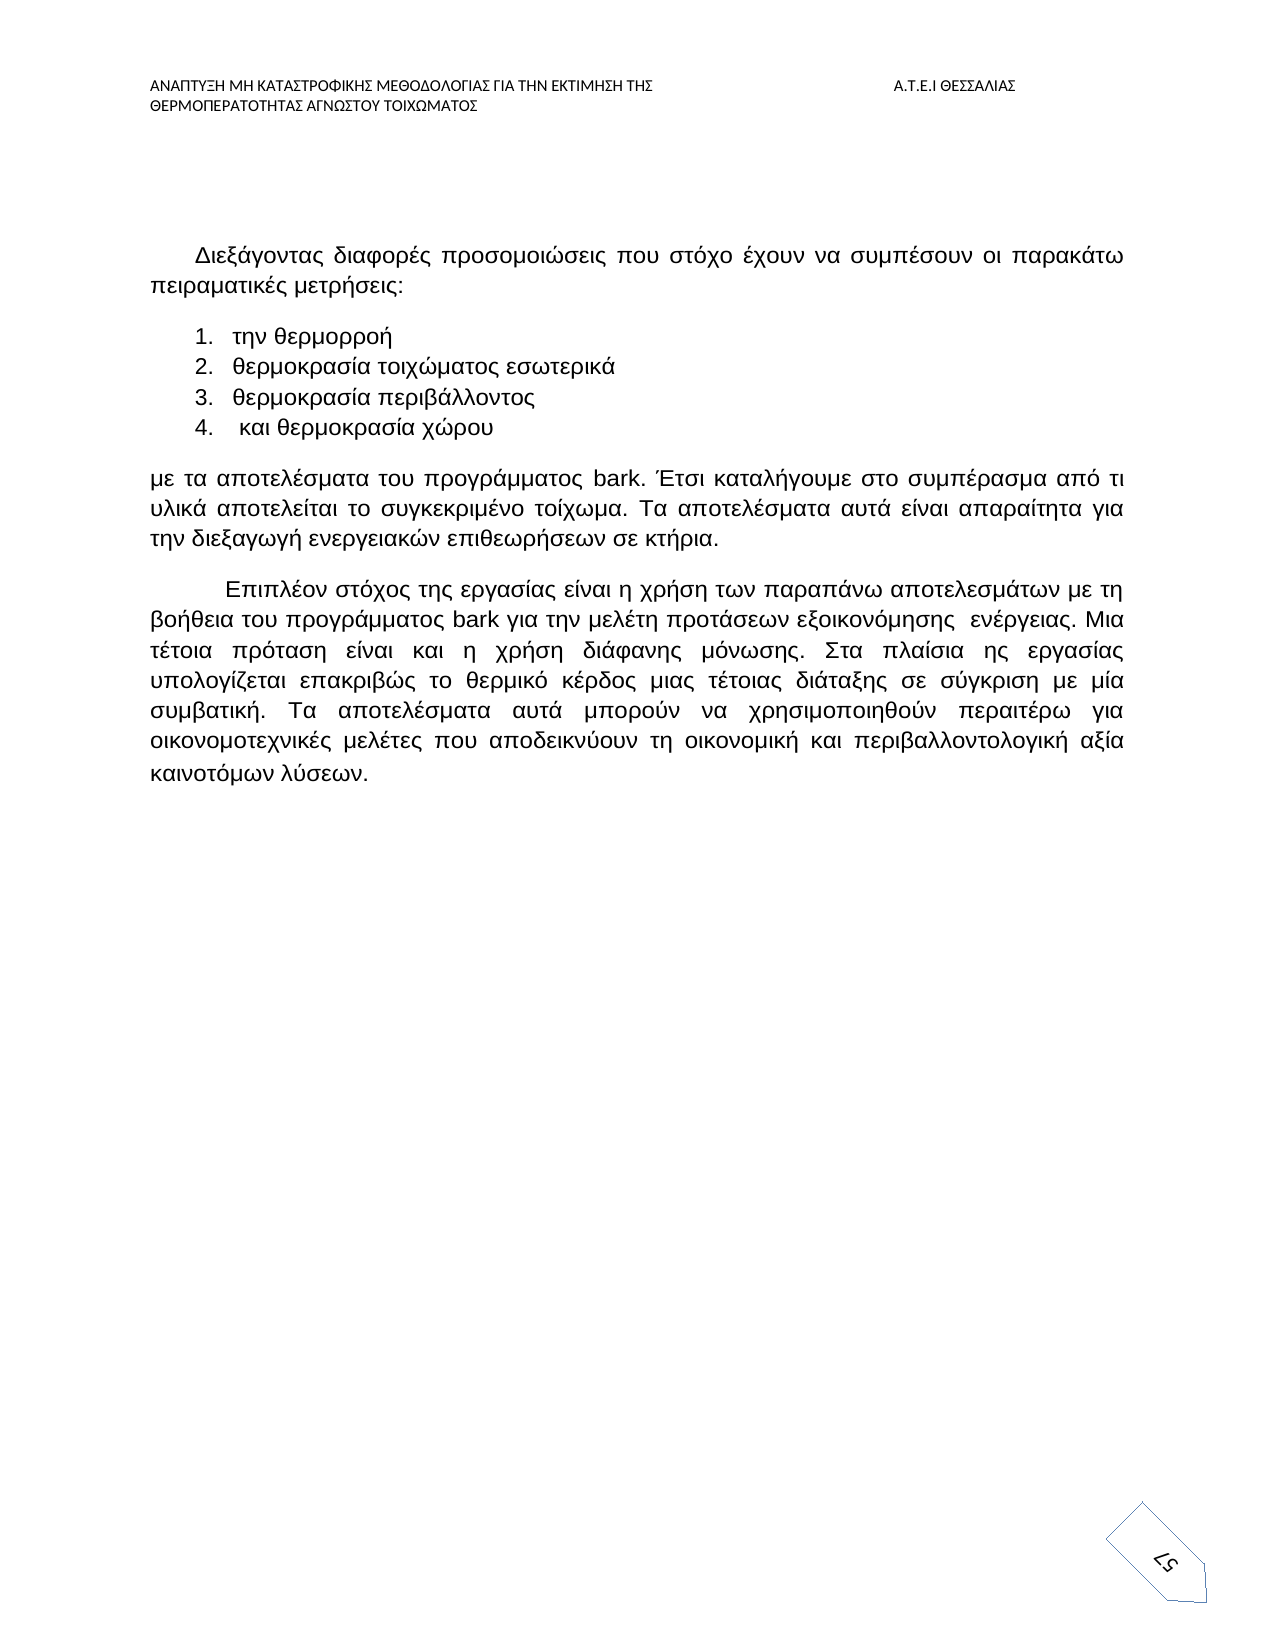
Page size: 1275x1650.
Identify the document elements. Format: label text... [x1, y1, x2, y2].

list την θερμορροή [194, 323, 1125, 349]
text με τα αποτελέσματα του προγράμματος bark. Έτσι καταλήγουμε στο συμπέρασμα από τι υλικά αποτελείται το συγκεκριμένο τοίχωμα. Τα αποτελέσματα αυτά είναι απαραίτητα για την διεξαγωγή ενεργειακών επιθεωρήσεων σε κτήρια. [150, 465, 1125, 551]
text Διεξάγοντας διαφορές προσομοιώσεις που στόχο έχουν να συμπέσουν οι παρακάτω πειραματικές μετρήσεις: [150, 242, 1125, 298]
text Επιπλέον στόχος της εργασίας είναι η χρήση των παραπάνω αποτελεσμάτων με τη βοήθεια του προγράμματος bark για την μελέτη προτάσεων εξοικονόμησης ενέργειας. Μια τέτοια πρόταση είναι και η χρήση διάφανης μόνωσης. Στα πλαίσια ης εργασίας υπολογίζεται επακριβώς το θερμικό κέρδος μιας τέτοιας διάταξης σε σύγκριση με μία συμβατική. Τα αποτελέσματα αυτά μπορούν να χρησιμοποιηθούν περαιτέρω για οικονομοτεχνικές μελέτες που αποδεικνύουν τη οικονομική και περιβαλλοντολογική αξία καινοτόμων λύσεων. [150, 576, 1125, 787]
list θερμοκρασία περιβάλλοντος [194, 383, 1125, 410]
list θερμοκρασία τοιχώματος εσωτερικά [194, 353, 1125, 379]
list και θερμοκρασία χώρου [194, 414, 1125, 440]
